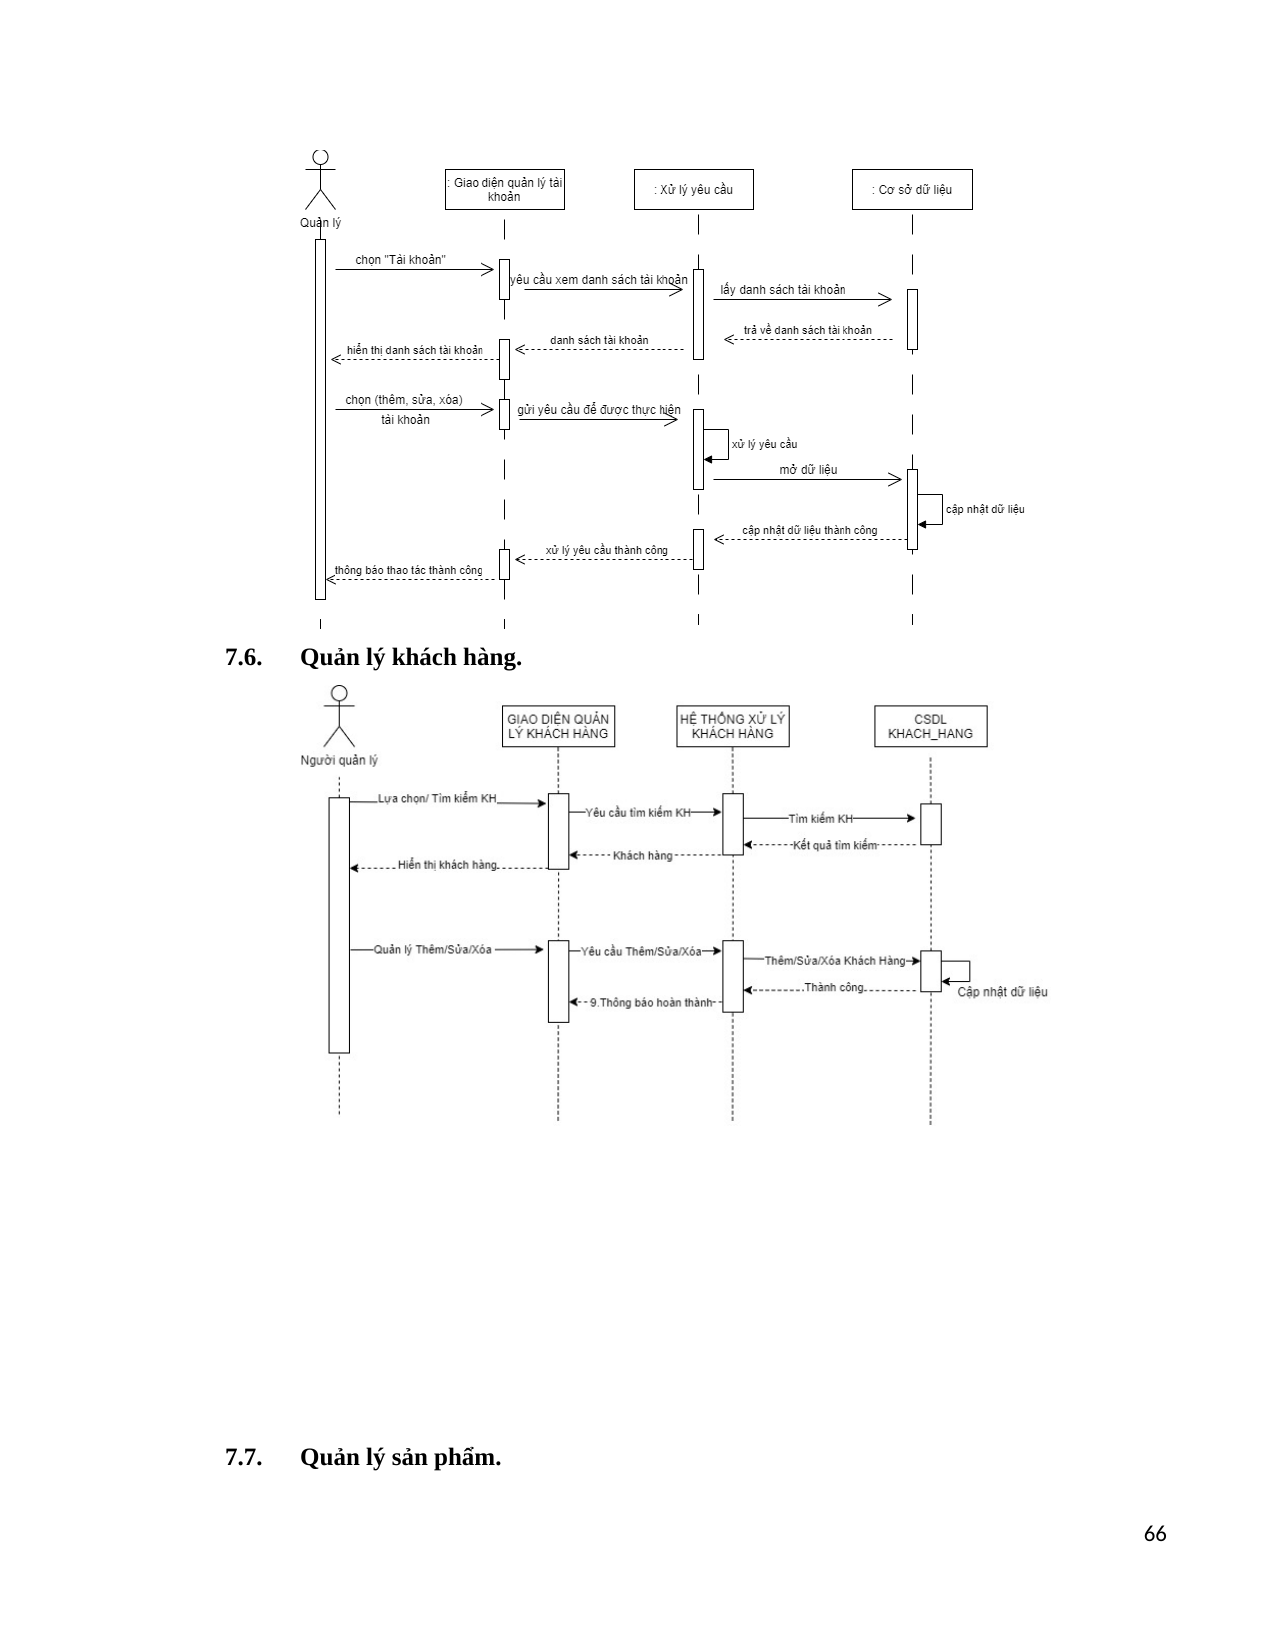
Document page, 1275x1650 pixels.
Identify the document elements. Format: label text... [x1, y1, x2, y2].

list Quản lý sản phẩm. [225, 1442, 1167, 1470]
picture [300, 150, 1025, 629]
picture [300, 685, 1054, 1126]
list Quản lý khách hàng. [225, 642, 1167, 671]
